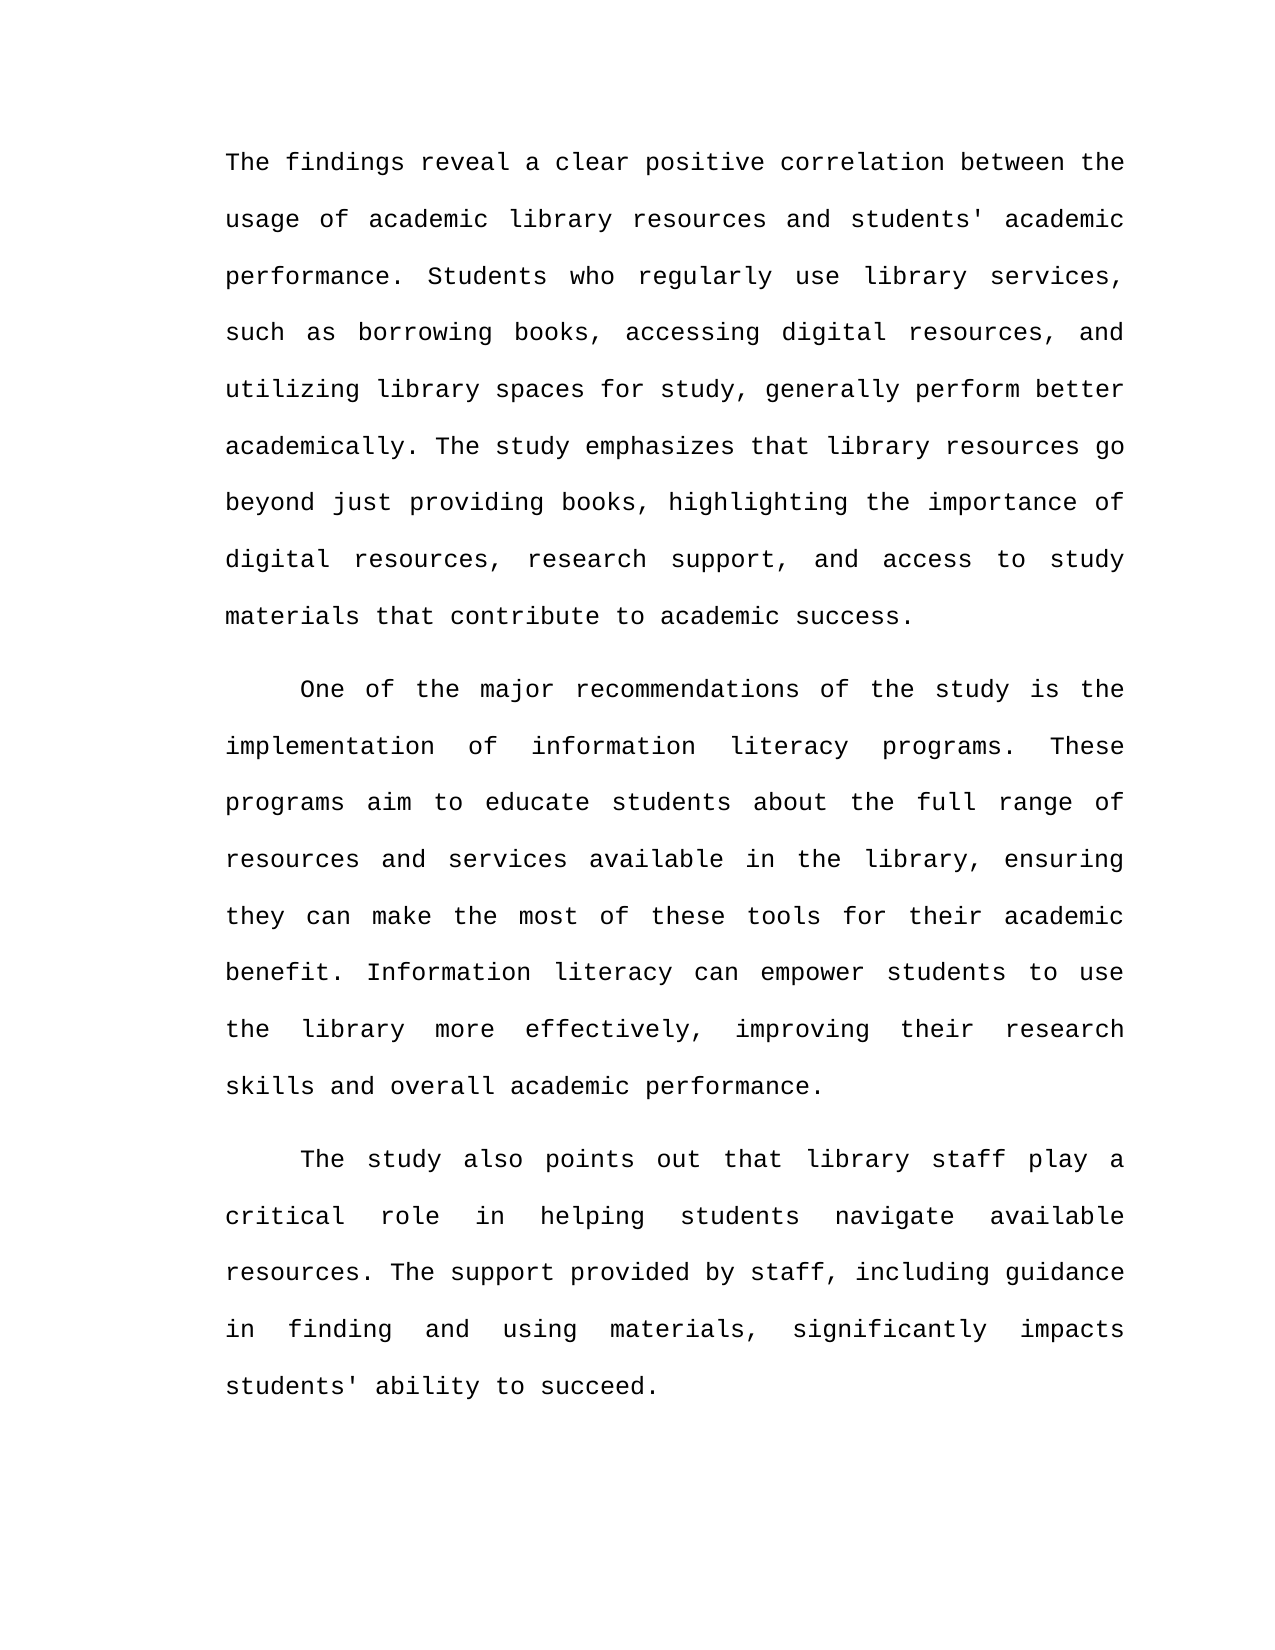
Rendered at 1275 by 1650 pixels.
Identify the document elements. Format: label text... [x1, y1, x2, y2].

text The findings reveal a clear positive correlation between the usage of academic library resources and students' academic performance. Students who regularly use library services, such as borrowing books, accessing digital resources, and utilizing library spaces for study, generally perform better academically. The study emphasizes that library resources go beyond just providing books, highlighting the importance of digital resources, research support, and access to study materials that contribute to academic success. [225, 150, 1125, 632]
text The study also points out that library staff play a critical role in helping students navigate available resources. The support provided by staff, including guidance in finding and using materials, significantly impacts students' ability to succeed. [225, 1147, 1125, 1402]
text One of the major recommendations of the study is the implementation of information literacy programs. These programs aim to educate students about the full range of resources and services available in the library, ensuring they can make the most of these tools for their academic benefit. Information literacy can empower students to use the library more effectively, improving their research skills and overall academic performance. [225, 677, 1125, 1102]
